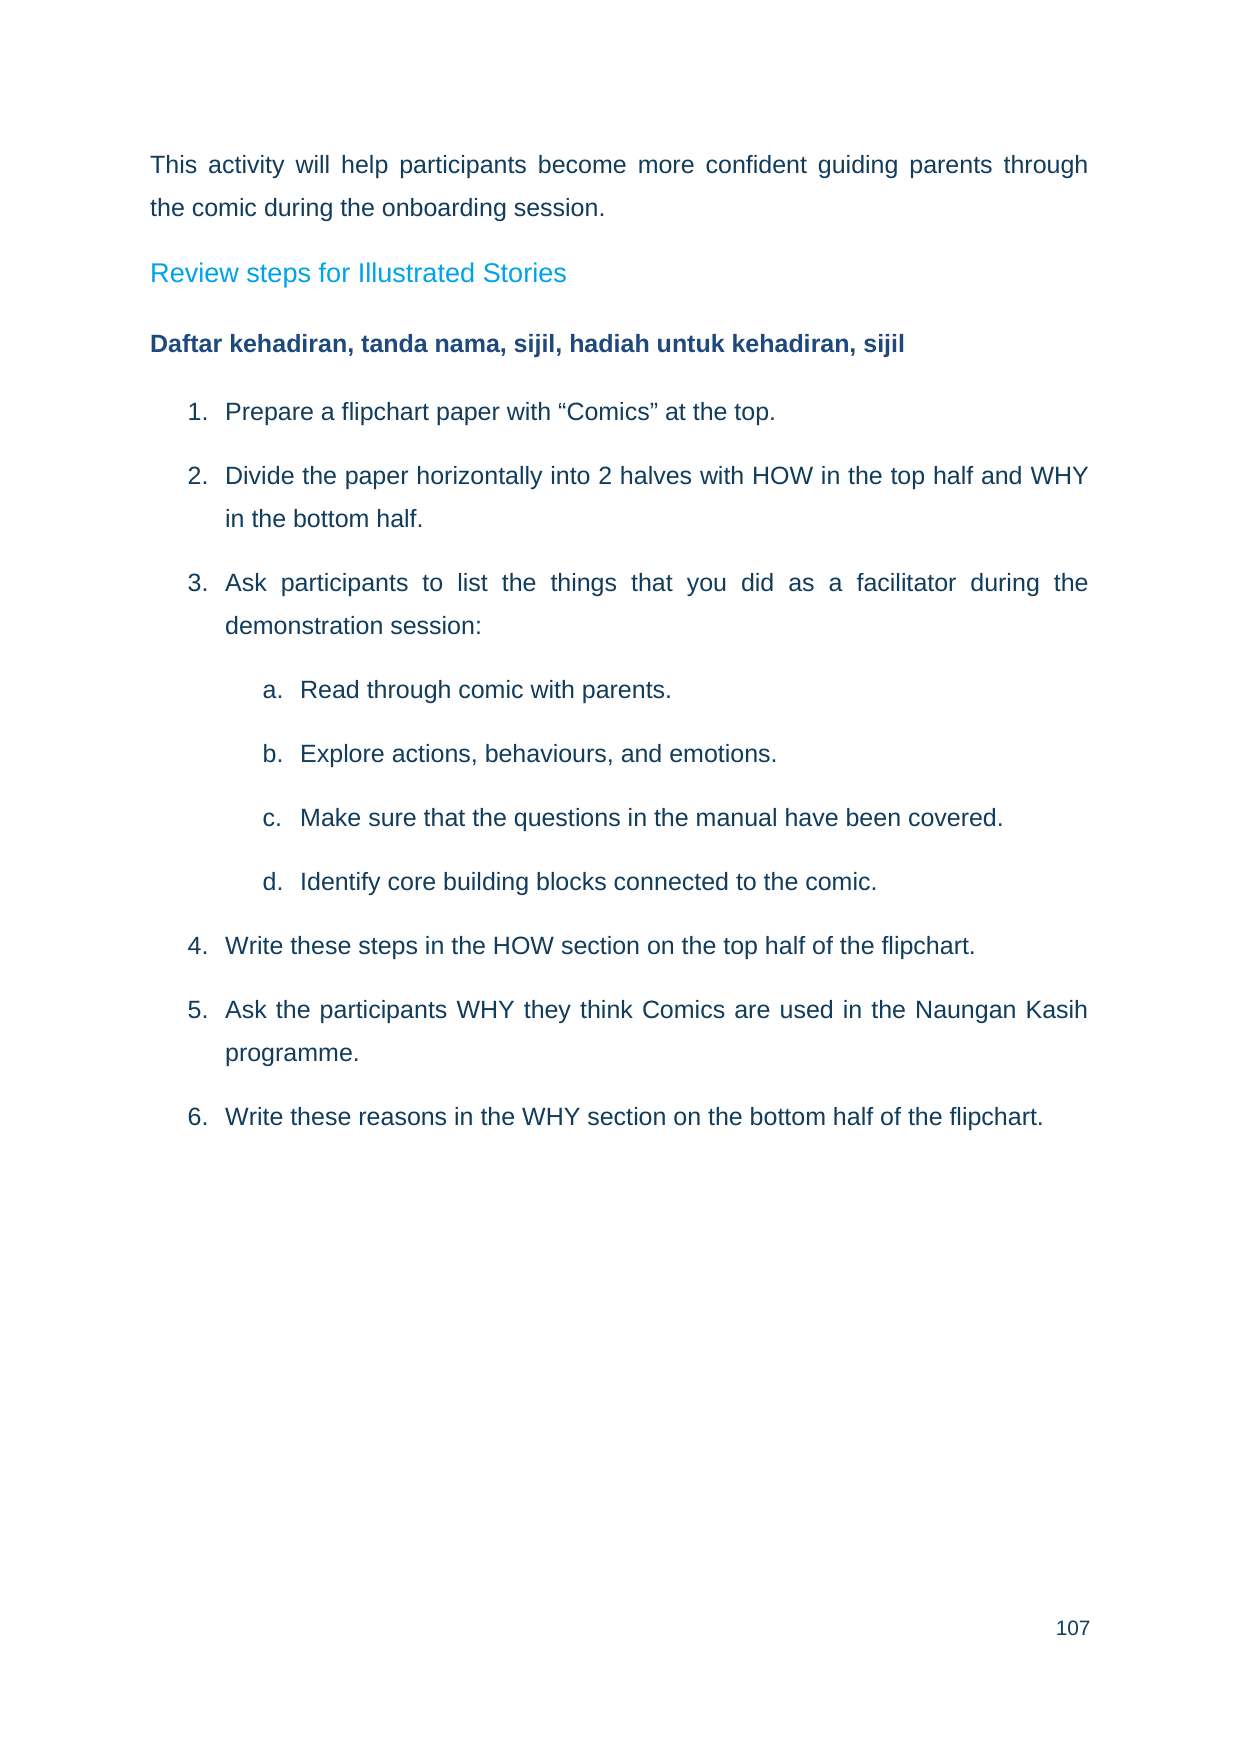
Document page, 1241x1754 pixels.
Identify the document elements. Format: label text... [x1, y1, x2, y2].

list Ask participants to list the things that you did as a facilitator during the demonstration session: [187, 568, 1090, 640]
list Identify core building blocks connected to the comic. [262, 867, 1090, 896]
list Make sure that the questions in the manual have been covered. [262, 803, 1090, 832]
list Divide the paper horizontally into 2 halves with HOW in the top half and WHY in the bottom half. [187, 461, 1090, 533]
list Write these steps in the HOW section on the top half of the flipchart. [187, 931, 1090, 960]
subtitle Review steps for Illustrated Stories [150, 257, 1090, 288]
list Prepare a flipchart paper with “Comics” at the top. [187, 397, 1090, 426]
list Write these reasons in the WHY section on the bottom half of the flipchart. [187, 1102, 1090, 1131]
list Read through comic with parents. [262, 675, 1090, 704]
list Explore actions, behaviours, and emotions. [262, 739, 1090, 768]
list Ask the participants WHY they think Comics are used in the Naungan Kasih programme. [187, 995, 1090, 1067]
text This activity will help participants become more confident guiding parents through the comic during the onboarding session. [150, 150, 1090, 222]
subtitle Daftar kehadiran, tanda nama, sijil, hadiah untuk kehadiran, sijil [150, 329, 1090, 358]
